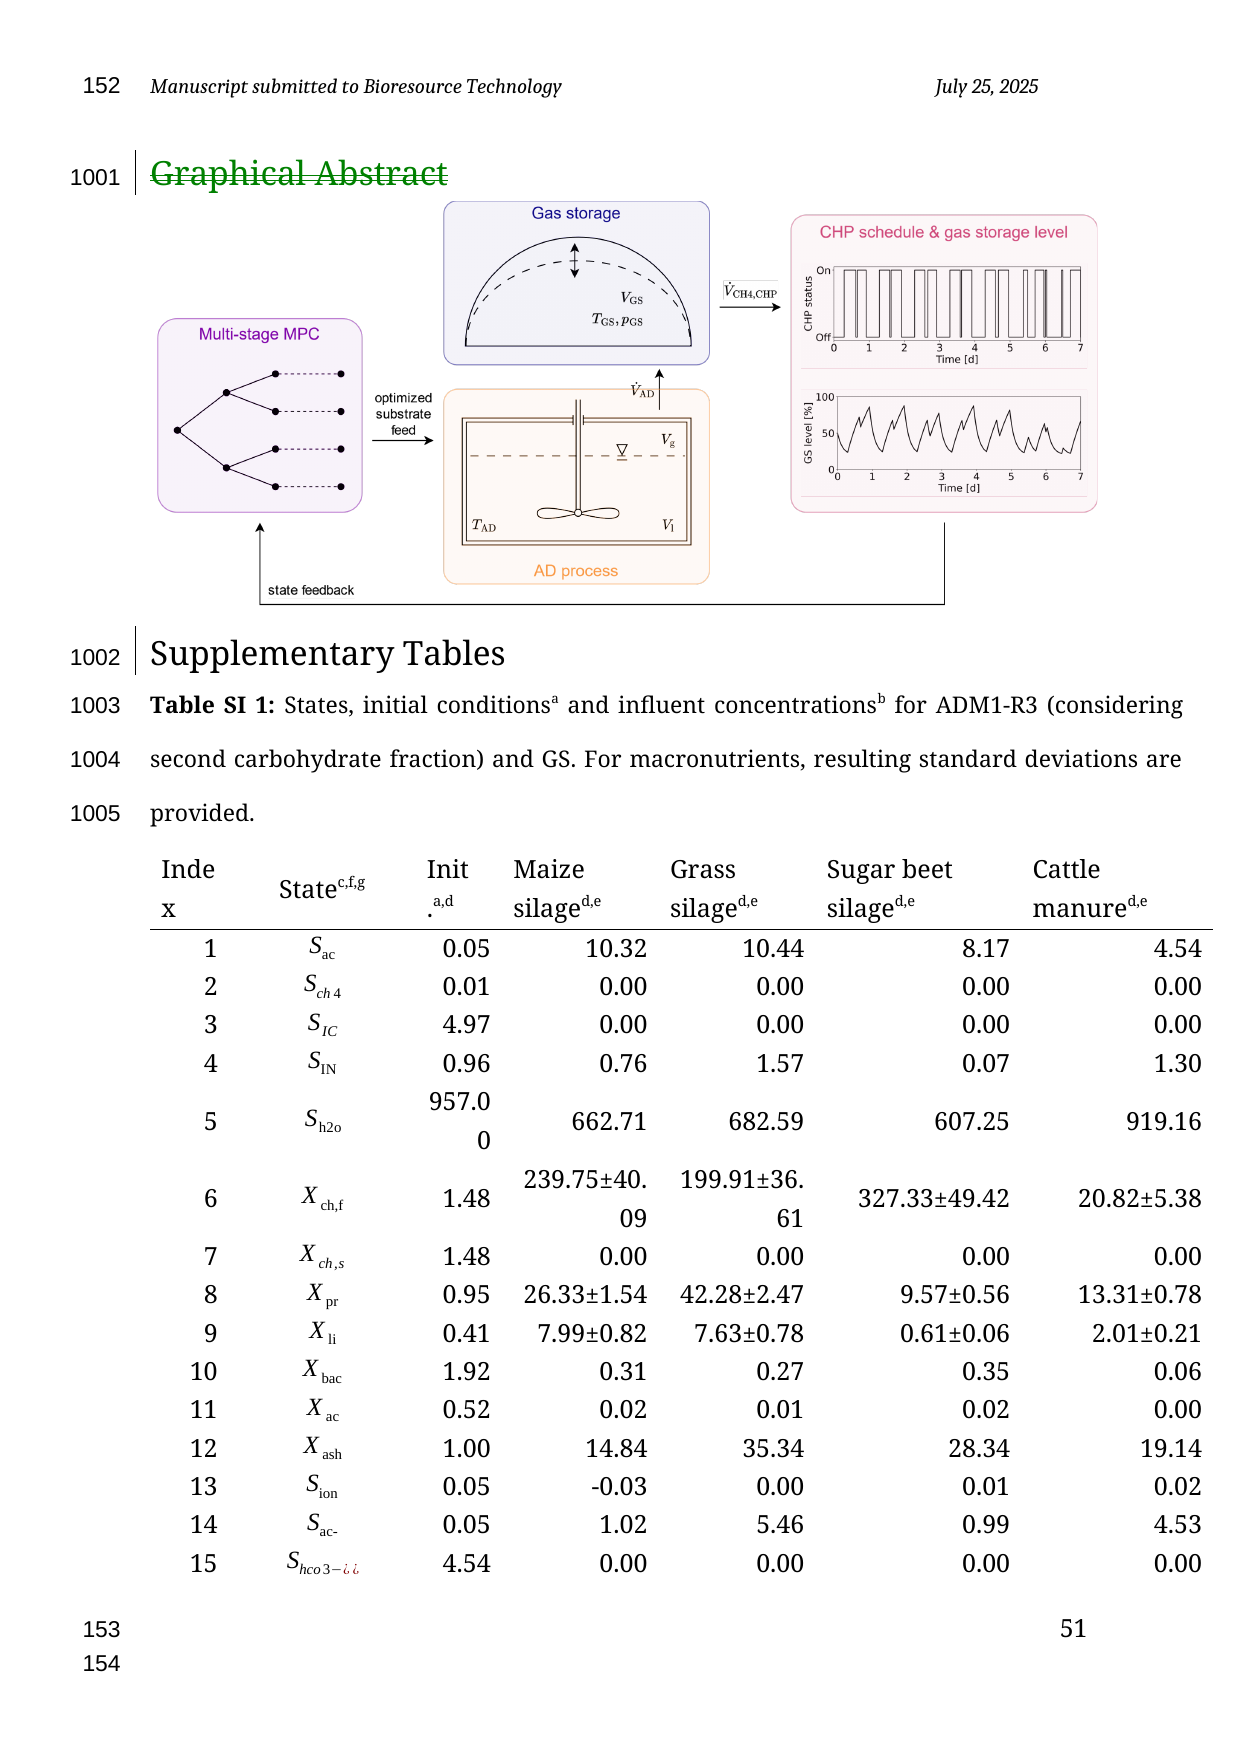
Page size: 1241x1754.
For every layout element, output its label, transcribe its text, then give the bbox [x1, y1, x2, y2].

table_cell 0.00 [502, 1545, 658, 1584]
table_cell 0.02 [1021, 1469, 1213, 1507]
table_cell 0.00 [502, 969, 658, 1007]
table_cell 12 [150, 1430, 228, 1469]
table_cell 0.05 [415, 930, 502, 969]
table_cell 0.00 [815, 1239, 1021, 1277]
table_header Cattle manured,e [1021, 852, 1213, 929]
table_cell 0.35 [815, 1354, 1021, 1392]
table_cell 0.01 [415, 969, 502, 1007]
table_cell 0.00 [659, 969, 815, 1007]
table_cell 0.00 [1021, 1007, 1213, 1045]
table_header Init.a,d [415, 852, 502, 929]
table_cell 8 [150, 1277, 228, 1315]
table_cell 14 [150, 1507, 228, 1545]
text Table SI 1: States, initial conditionsa and influent concentrationsb for ADM1-R3 (considering second carbohydrate fraction) and GS. For macronutrients, resulting standard deviations are provided. [150, 689, 1183, 828]
table_cell 4.54 [1021, 930, 1213, 969]
table_cell 3 [150, 1007, 228, 1045]
table_cell 11 [150, 1392, 228, 1430]
table_cell [229, 1354, 415, 1392]
table_cell 20.82±5.38 [1021, 1161, 1213, 1239]
table_cell 7.63±0.78 [659, 1315, 815, 1354]
table_cell 0.00 [659, 1007, 815, 1045]
table_cell 0.00 [815, 969, 1021, 1007]
table_cell 0.00 [659, 1239, 815, 1277]
table_cell 7.99±0.82 [502, 1315, 658, 1354]
table_cell [229, 1161, 415, 1239]
table_cell 0.95 [415, 1277, 502, 1315]
table_cell 7 [150, 1239, 228, 1277]
table_cell 28.34 [815, 1430, 1021, 1469]
table_cell [229, 1469, 415, 1507]
table_cell 0.05 [415, 1507, 502, 1545]
table_cell 4.54 [415, 1545, 502, 1584]
table_cell 199.91±36.61 [659, 1161, 815, 1239]
table_cell 0.27 [659, 1354, 815, 1392]
table_cell 0.01 [659, 1392, 815, 1430]
table_cell 0.01 [815, 1469, 1021, 1507]
table_cell [229, 930, 415, 969]
table_cell [229, 1007, 415, 1045]
table_cell 0.00 [1021, 1239, 1213, 1277]
table_cell 9 [150, 1315, 228, 1354]
table_cell 919.16 [1021, 1084, 1213, 1161]
table_cell [229, 1315, 415, 1354]
table_cell 0.02 [815, 1392, 1021, 1430]
table_cell 0.00 [1021, 1392, 1213, 1430]
table_cell 5.46 [659, 1507, 815, 1545]
table_cell 19.14 [1021, 1430, 1213, 1469]
table_cell 35.34 [659, 1430, 815, 1469]
table_cell 1.57 [659, 1045, 815, 1084]
table_cell 0.61±0.06 [815, 1315, 1021, 1354]
table_cell 0.41 [415, 1315, 502, 1354]
table_cell 10.32 [502, 930, 658, 969]
table_cell 0.52 [415, 1392, 502, 1430]
table_cell 1.00 [415, 1430, 502, 1469]
table_cell 0.02 [502, 1392, 658, 1430]
table_cell [229, 1239, 415, 1277]
table_cell 2 [150, 969, 228, 1007]
table_cell 0.31 [502, 1354, 658, 1392]
table_cell [229, 1084, 415, 1161]
table_cell [229, 1430, 415, 1469]
table_header Statec,f,g [229, 852, 415, 929]
table_cell 607.25 [815, 1084, 1021, 1161]
table_cell [229, 1545, 415, 1584]
table_cell [229, 1277, 415, 1315]
table_cell 1.48 [415, 1161, 502, 1239]
table_header Grass silaged,e [659, 852, 815, 929]
table_cell 0.96 [415, 1045, 502, 1084]
table_cell 4 [150, 1045, 228, 1084]
table_cell 0.99 [815, 1507, 1021, 1545]
table_cell 0.00 [815, 1007, 1021, 1045]
table_cell 0.00 [502, 1007, 658, 1045]
table_cell 1.92 [415, 1354, 502, 1392]
table_cell 8.17 [815, 930, 1021, 969]
table_cell 42.28±2.47 [659, 1277, 815, 1315]
table_cell 4.53 [1021, 1507, 1213, 1545]
table_cell 4.97 [415, 1007, 502, 1045]
table_cell 957.00 [415, 1084, 502, 1161]
table_cell 662.71 [502, 1084, 658, 1161]
table_cell [229, 1507, 415, 1545]
table_cell 0.07 [815, 1045, 1021, 1084]
table_cell 0.06 [1021, 1354, 1213, 1392]
table_cell 6 [150, 1161, 228, 1239]
table_cell 14.84 [502, 1430, 658, 1469]
table_cell 239.75±40.09 [502, 1161, 658, 1239]
table_cell 327.33±49.42 [815, 1161, 1021, 1239]
table_cell -0.03 [502, 1469, 658, 1507]
table_header Index [150, 852, 228, 929]
table_cell [229, 969, 415, 1007]
table_cell 682.59 [659, 1084, 815, 1161]
table_cell 0.00 [659, 1469, 815, 1507]
table_cell 0.00 [502, 1239, 658, 1277]
table_cell [229, 1045, 415, 1084]
table_cell 2.01±0.21 [1021, 1315, 1213, 1354]
table_cell [229, 1392, 415, 1430]
table_cell 1.48 [415, 1239, 502, 1277]
table_cell 0.00 [1021, 1545, 1213, 1584]
table_cell 1.02 [502, 1507, 658, 1545]
picture [157, 201, 1098, 613]
table_header Maize silaged,e [502, 852, 658, 929]
table_cell 1 [150, 930, 228, 969]
table_cell 5 [150, 1084, 228, 1161]
table_cell 9.57±0.56 [815, 1277, 1021, 1315]
table_cell 13.31±0.78 [1021, 1277, 1213, 1315]
table_cell 10 [150, 1354, 228, 1392]
table_cell 0.00 [815, 1545, 1021, 1584]
table_cell 0.00 [659, 1545, 815, 1584]
table_cell 15 [150, 1545, 228, 1584]
table_cell 1.30 [1021, 1045, 1213, 1084]
table_cell 0.00 [1021, 969, 1213, 1007]
table_header Sugar beet silaged,e [815, 852, 1021, 929]
table_cell 10.44 [659, 930, 815, 969]
table_cell 0.76 [502, 1045, 658, 1084]
table_cell 13 [150, 1469, 228, 1507]
table_cell 0.05 [415, 1469, 502, 1507]
table_cell 26.33±1.54 [502, 1277, 658, 1315]
